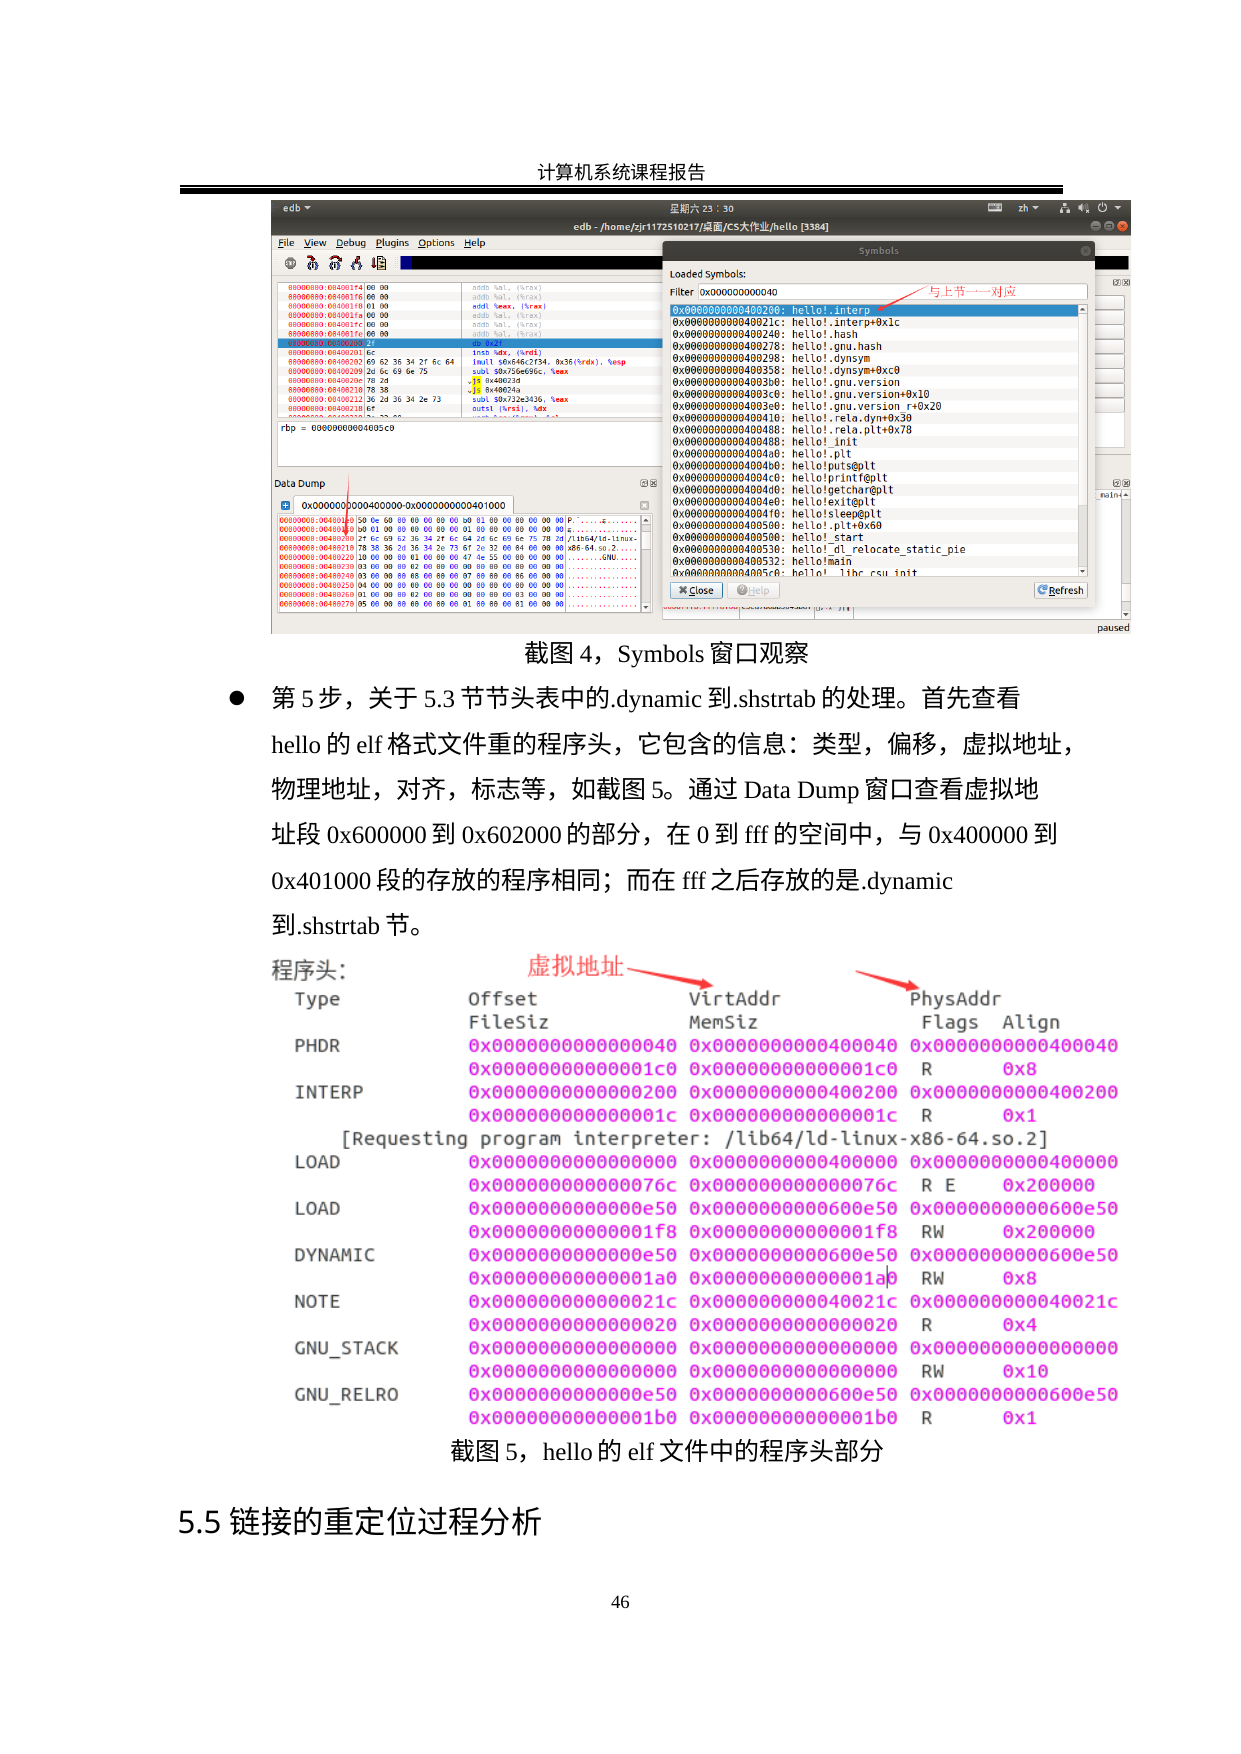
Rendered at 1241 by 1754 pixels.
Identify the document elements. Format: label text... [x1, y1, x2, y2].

picture [271, 200, 1132, 634]
text 截图5，hello的elf文件中的程序头部分 [271, 1432, 1063, 1468]
list 第5步，关于5.3节节头表中的.dynamic到.shstrtab的处理。首先查看hello的elf格式文件重的程序头，它包含的信息：类型，偏移，虚拟地址，物理地址，对齐，标志等，如截图5。通过Data Dump窗口查看虚拟地址段 0x600000到0x602000的部分，在0到fff的空间中，与0x400000到0x401000段的存放的程序相同；而在 fff之后存放的是.dynamic到.shstrtab节。 [227, 679, 1063, 942]
text 截图4，Symbols窗口观察 [271, 634, 1063, 670]
picture [271, 950, 1128, 1432]
subtitle 5.5 链接的重定位过程分析 [177, 1502, 1063, 1542]
